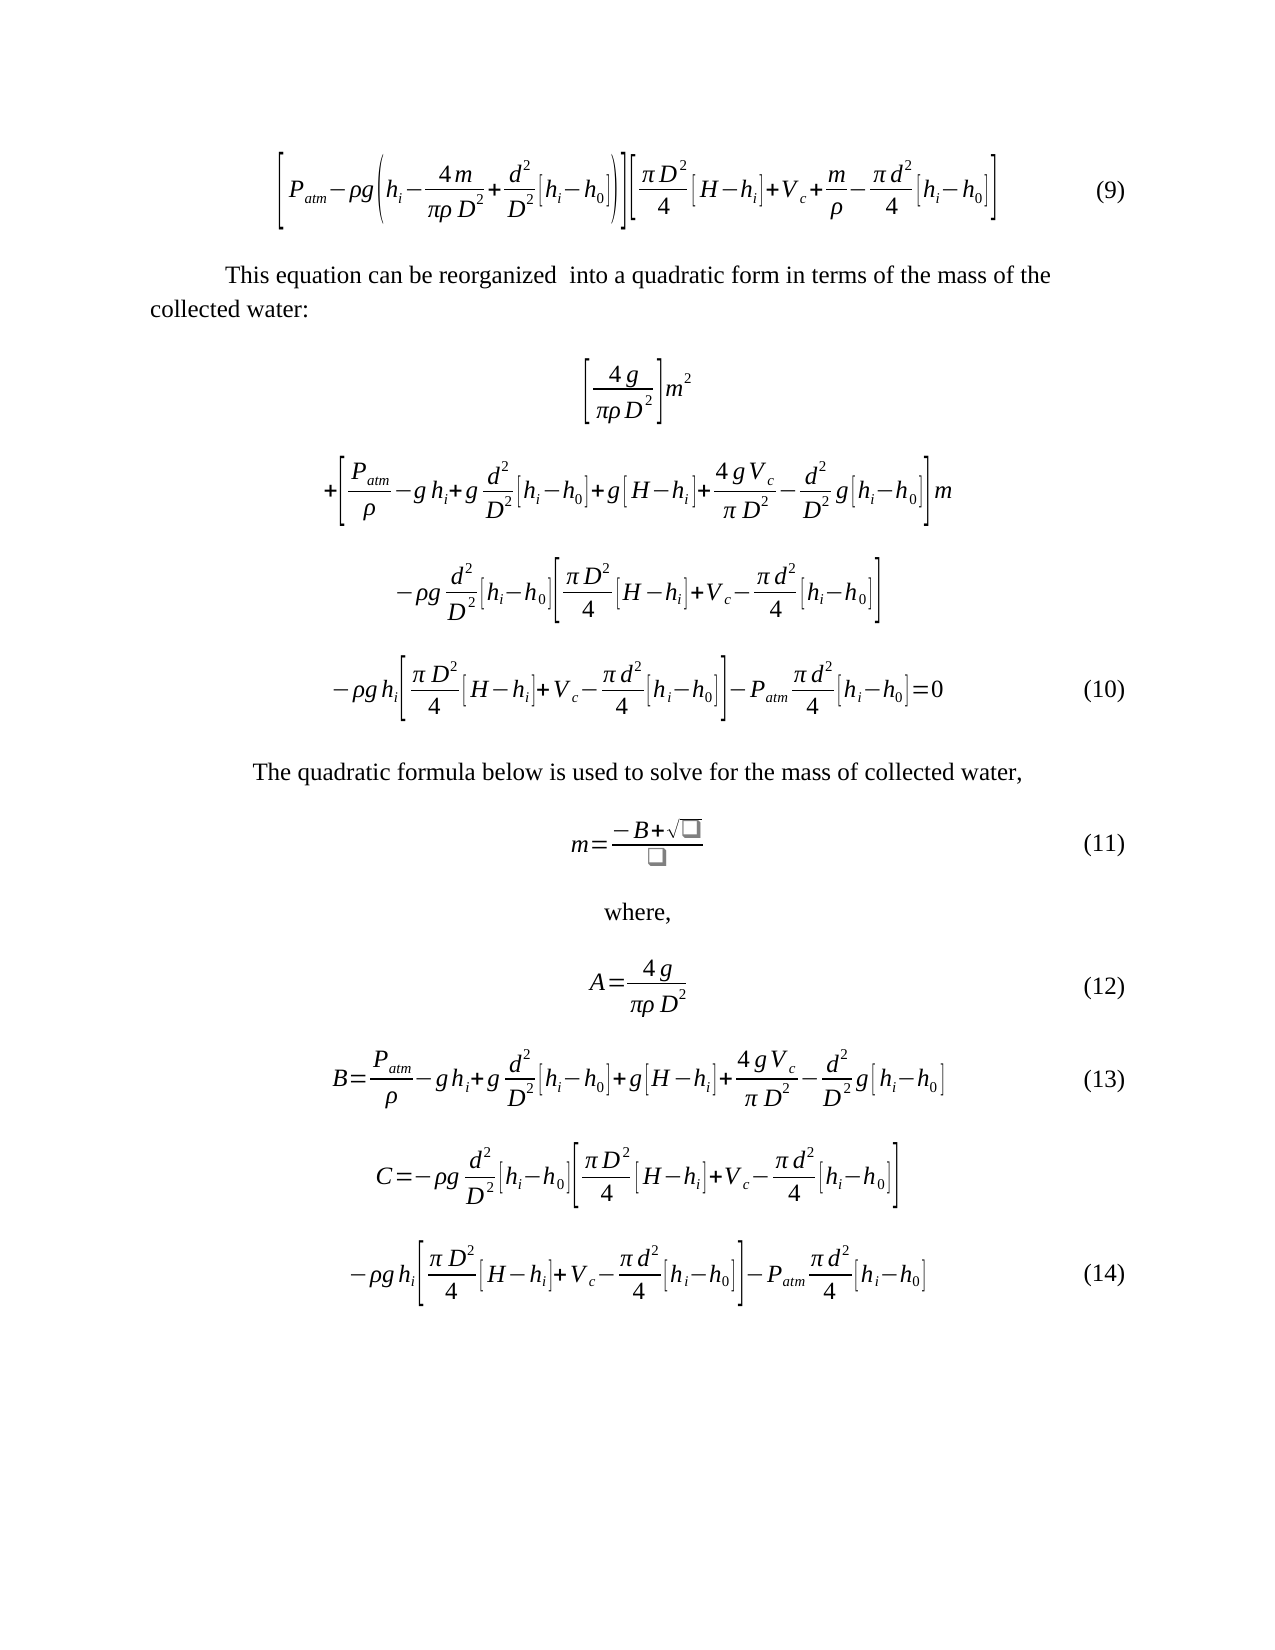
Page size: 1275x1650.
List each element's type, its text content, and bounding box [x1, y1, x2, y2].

text (14) [150, 1238, 1125, 1307]
text (9) [150, 150, 1125, 230]
text The quadratic formula below is used to solve for the mass of collected water, [150, 757, 1125, 786]
text (12) [150, 954, 1125, 1017]
text (13) [150, 1046, 1125, 1112]
text This equation can be reorganized into a quadratic form in terms of the mass of the collected water: [150, 261, 1125, 322]
text (11) [150, 816, 1125, 868]
text (10) [150, 654, 1125, 723]
text where, [150, 897, 1125, 926]
